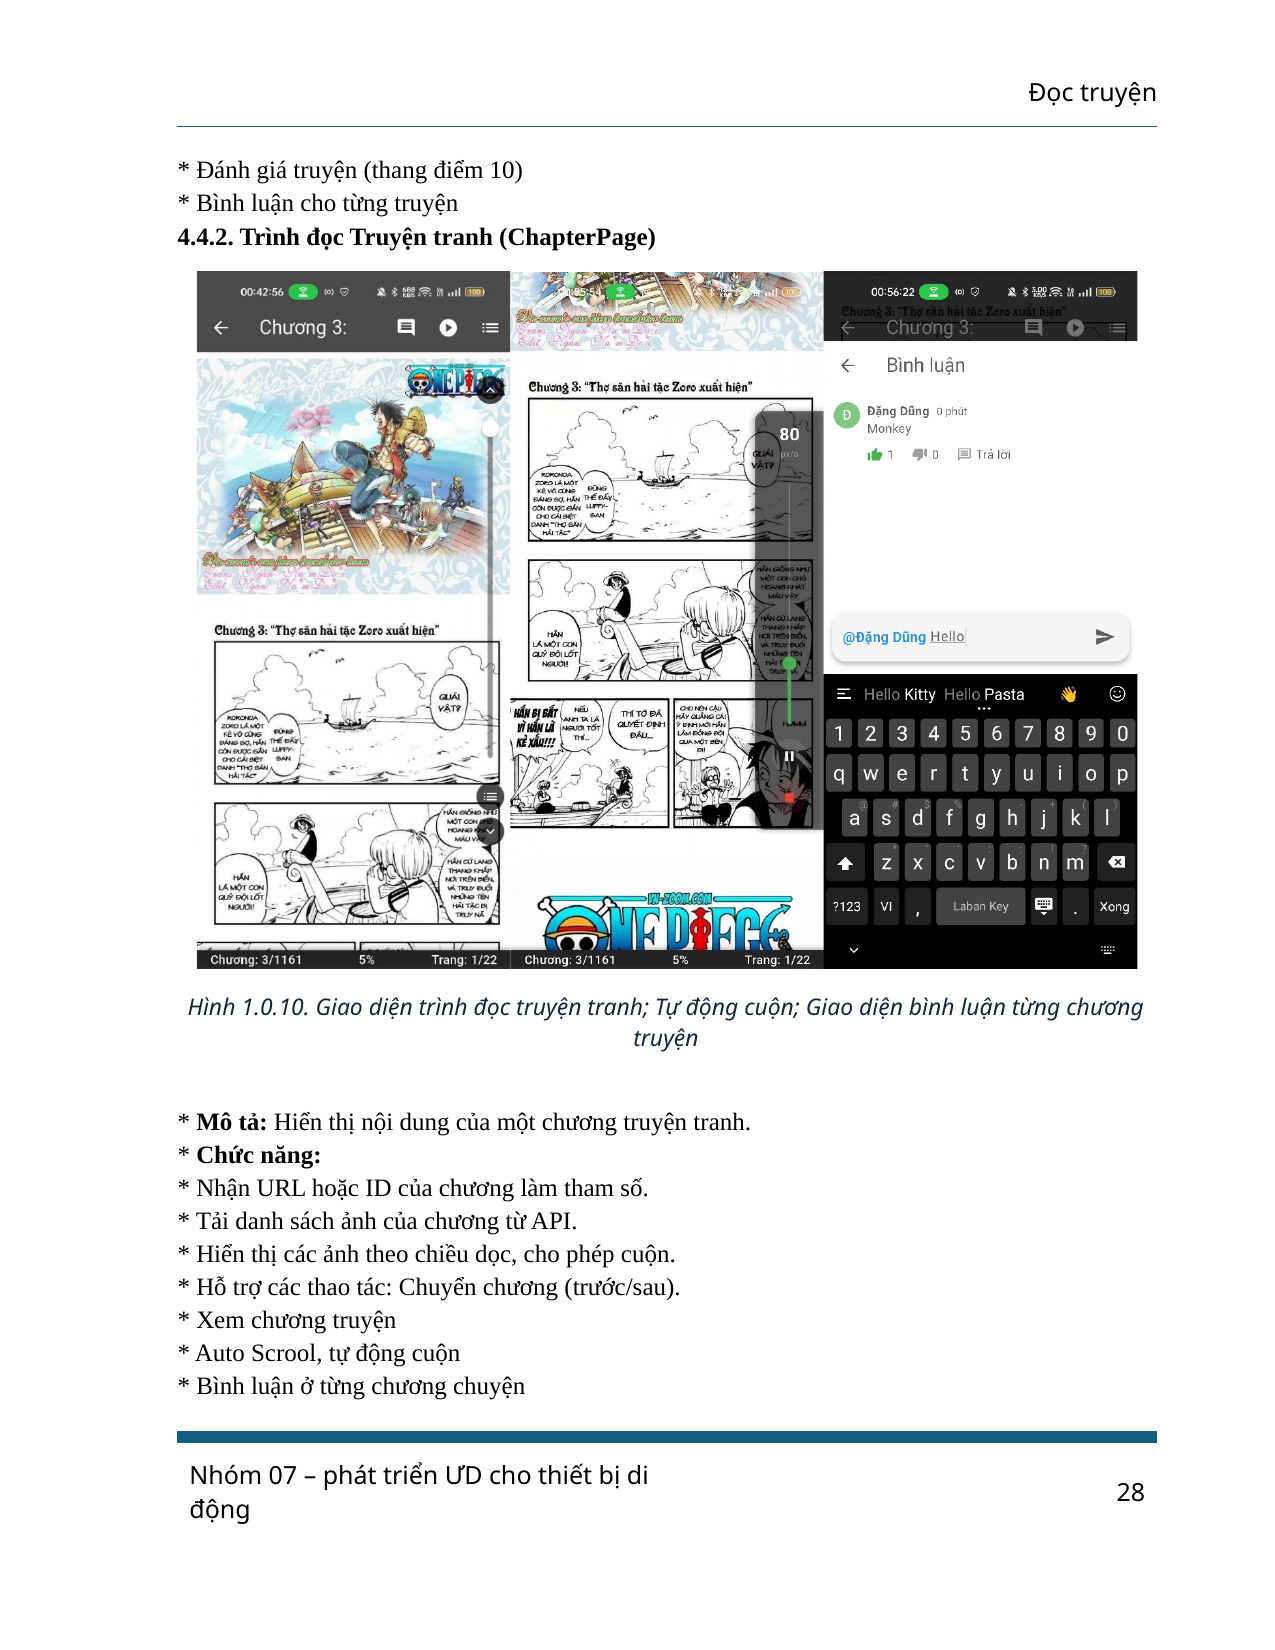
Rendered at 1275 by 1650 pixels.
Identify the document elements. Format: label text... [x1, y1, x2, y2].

text * Auto Scrool, tự động cuộn [177, 1338, 1157, 1367]
text * Xem chương truyện [177, 1305, 1157, 1334]
picture [196, 271, 1138, 969]
text * Bình luận cho từng truyện [177, 188, 1157, 217]
text Hình 1.0.10. Giao diện trình đọc truyện tranh; Tự động cuộn; Giao diện bình luận từng chương truyện [177, 991, 1157, 1053]
text * Bình luận ở từng chương chuyện [177, 1371, 1157, 1400]
text * Mô tả: Hiển thị nội dung của một chương truyện tranh. * Chức năng: * Nhận URL hoặc ID của chương làm tham số. * Tải danh sách ảnh của chương từ API. * Hiển thị các ảnh theo chiều dọc, cho phép cuộn. * Hỗ trợ các thao tác: Chuyển chương (trước/sau). [177, 1074, 1157, 1301]
text * Đánh giá truyện (thang điểm 10) [177, 156, 1157, 184]
text 4.4.2. Trình đọc Truyện tranh (ChapterPage) [177, 222, 1157, 250]
